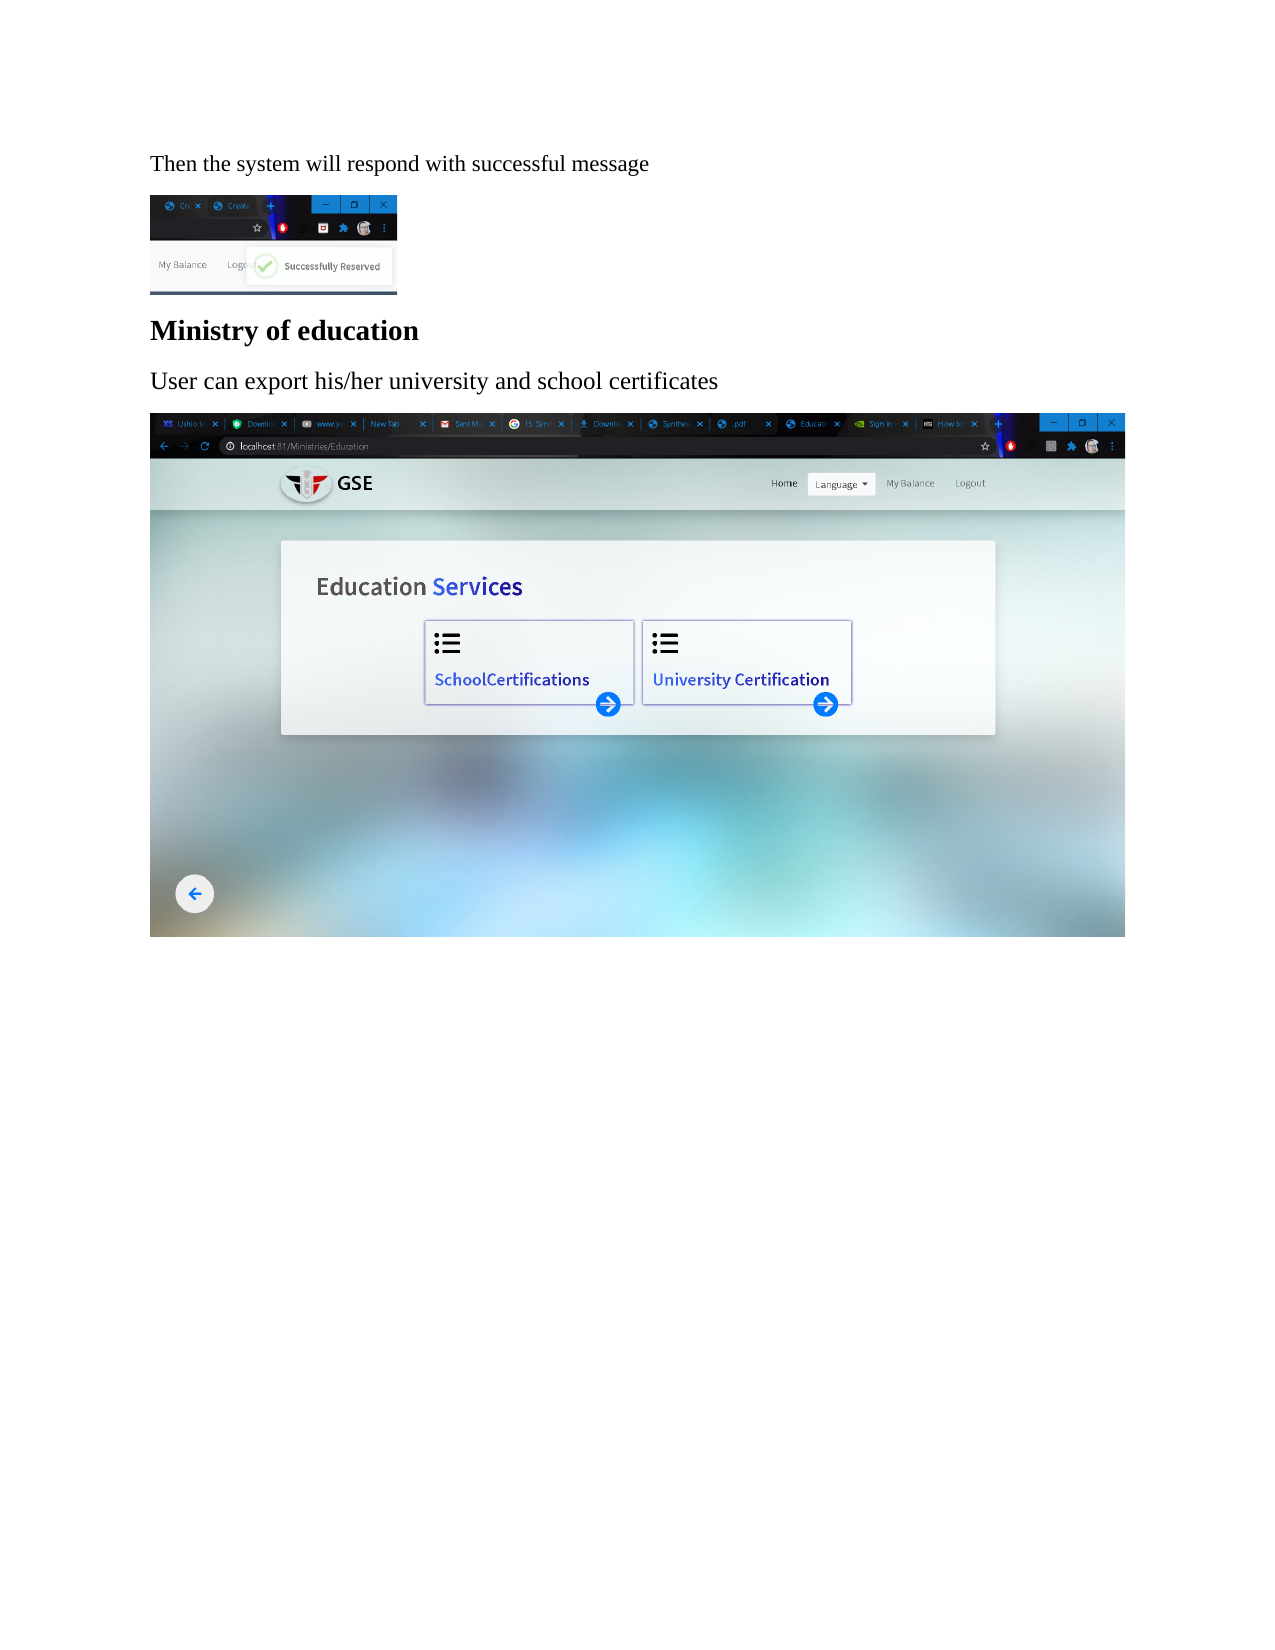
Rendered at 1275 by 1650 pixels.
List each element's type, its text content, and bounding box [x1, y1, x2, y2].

picture [150, 195, 398, 295]
text Then the system will respond with successful message [150, 150, 1125, 176]
text Ministry of education [150, 313, 1125, 347]
text User can export his/her university and school certificates [150, 366, 1125, 394]
picture [150, 413, 1125, 937]
